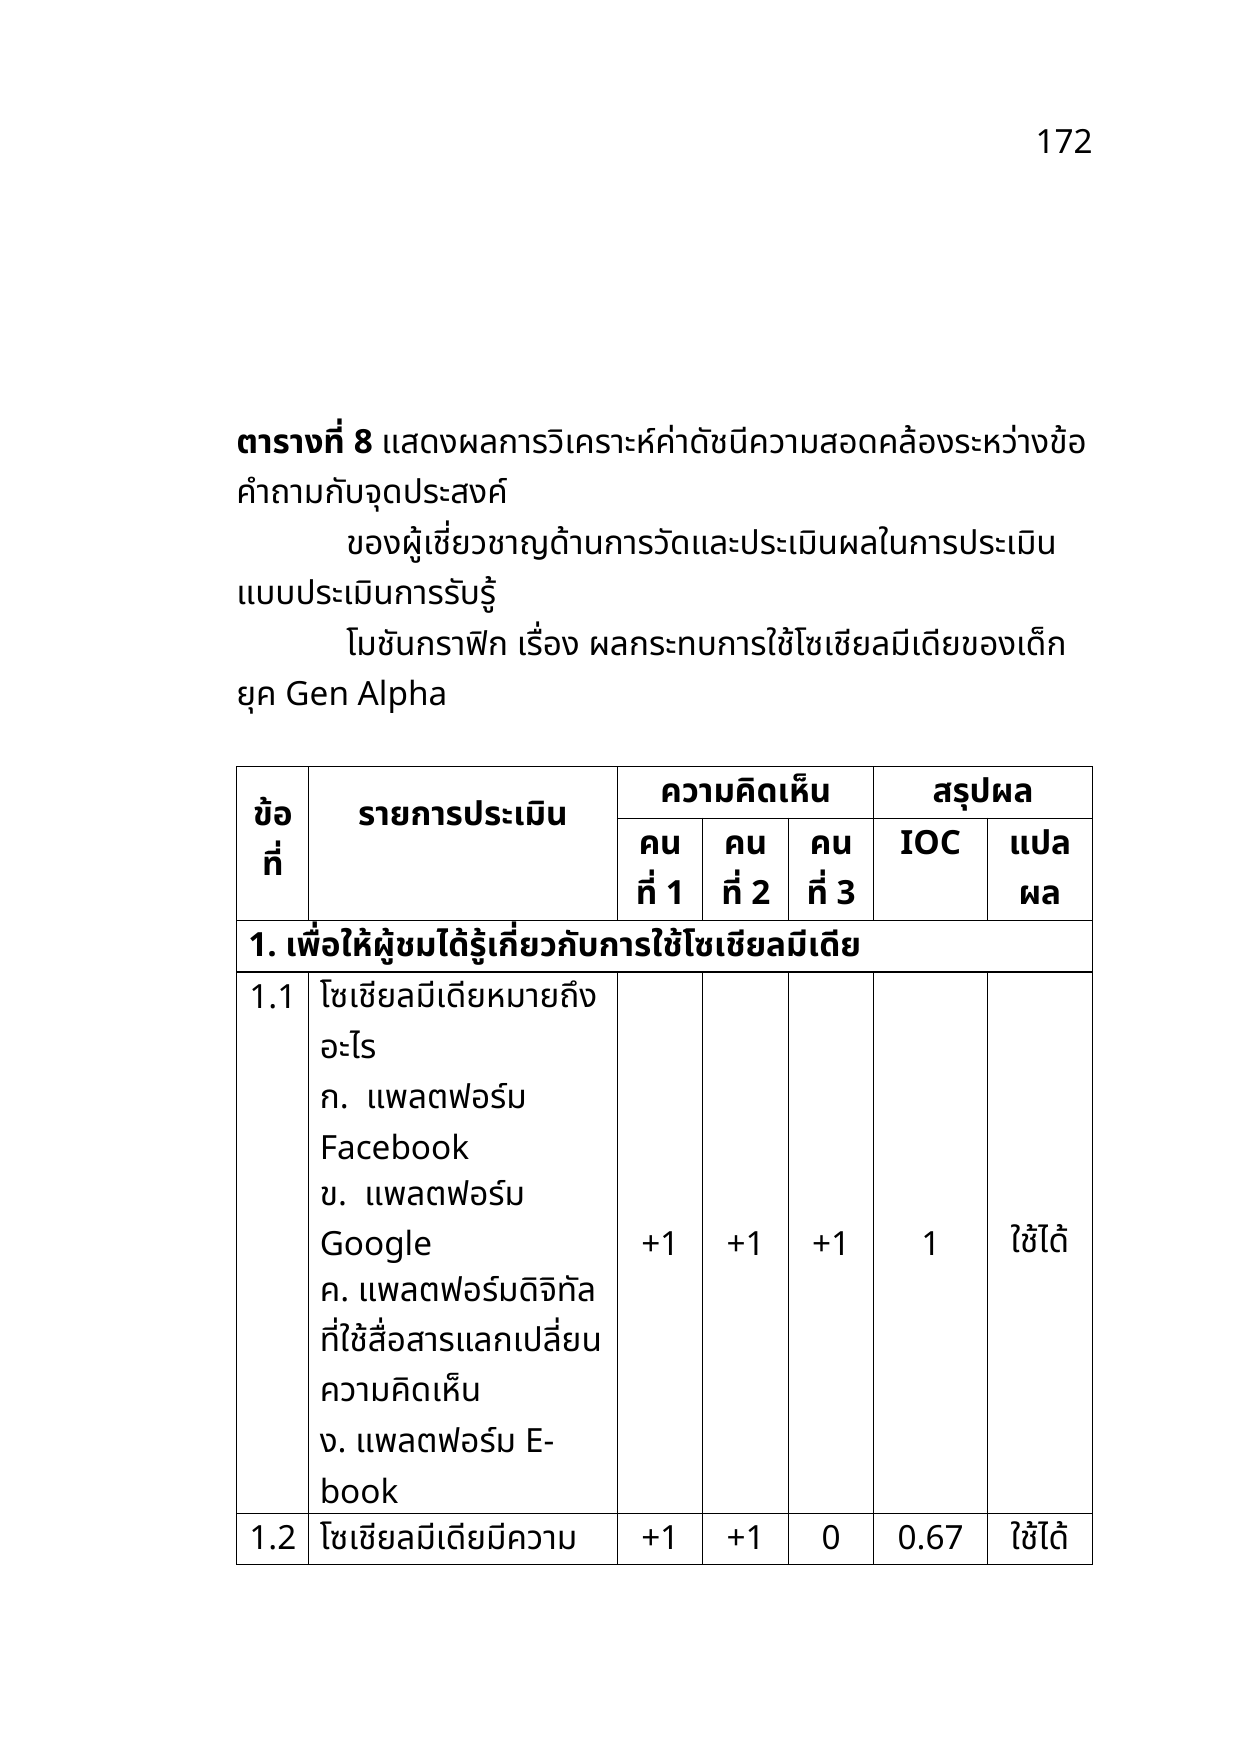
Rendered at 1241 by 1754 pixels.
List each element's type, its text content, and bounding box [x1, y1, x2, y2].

table_cell IOC [874, 819, 987, 920]
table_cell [309, 1514, 617, 1564]
text ตารางที่ 8 แสดงผลการวิเคราะห์ค่าดัชนีความสอดคล้องระหว่างข้อคําถามกับจุดประสงค์ [236, 418, 1092, 519]
table_cell 0.67 [874, 1514, 987, 1564]
table_header รายการประเมิน [309, 767, 617, 920]
table_cell 1 [874, 973, 987, 1513]
table_cell คนที่ 1 [618, 819, 702, 920]
table_cell คนที่ 2 [703, 819, 788, 920]
table_cell คนที่ 3 [789, 819, 873, 920]
table_cell +1 [618, 1514, 702, 1564]
table_cell +1 [703, 1514, 788, 1564]
table_header สรุปผล [874, 767, 1092, 818]
table_cell 1. เพื่อให้ผู้ชมได้รู้เกี่ยวกับการใช้โซเชียลมีเดีย [237, 921, 1092, 971]
table_cell +1 [618, 973, 702, 1513]
table_cell โซเชียลมีเดียหมายถึงอะไร ก. แพลตฟอร์ม Facebook ข. แพลตฟอร์ม Google ค. แพลตฟอร์มดิจิทัลที่ใช้สื่อสารแลกเปลี่ยนความคิดเห็น ง. แพลตฟอร์ม E-book [309, 973, 617, 1513]
table_cell 1.1 [237, 973, 308, 1513]
text ของผู้เชี่ยวชาญด้านการวัดและประเมินผลในการประเมินแบบประเมินการรับรู้ [236, 519, 1092, 620]
table_cell 0 [789, 1514, 873, 1564]
text โมชันกราฟิก เรื่อง ผลกระทบการใช้โซเชียลมีเดียของเด็กยุค Gen Alpha [236, 620, 1092, 721]
table_header ข้อที่ [237, 767, 308, 920]
table_cell ใช้ได้ [988, 973, 1092, 1513]
table_cell +1 [703, 973, 788, 1513]
table_cell แปลผล [988, 819, 1092, 920]
table_cell ใช้ได้ [988, 1514, 1092, 1564]
table_header ความคิดเห็น [618, 767, 873, 818]
table_cell +1 [789, 973, 873, 1513]
table_cell 1.2 [237, 1514, 308, 1564]
